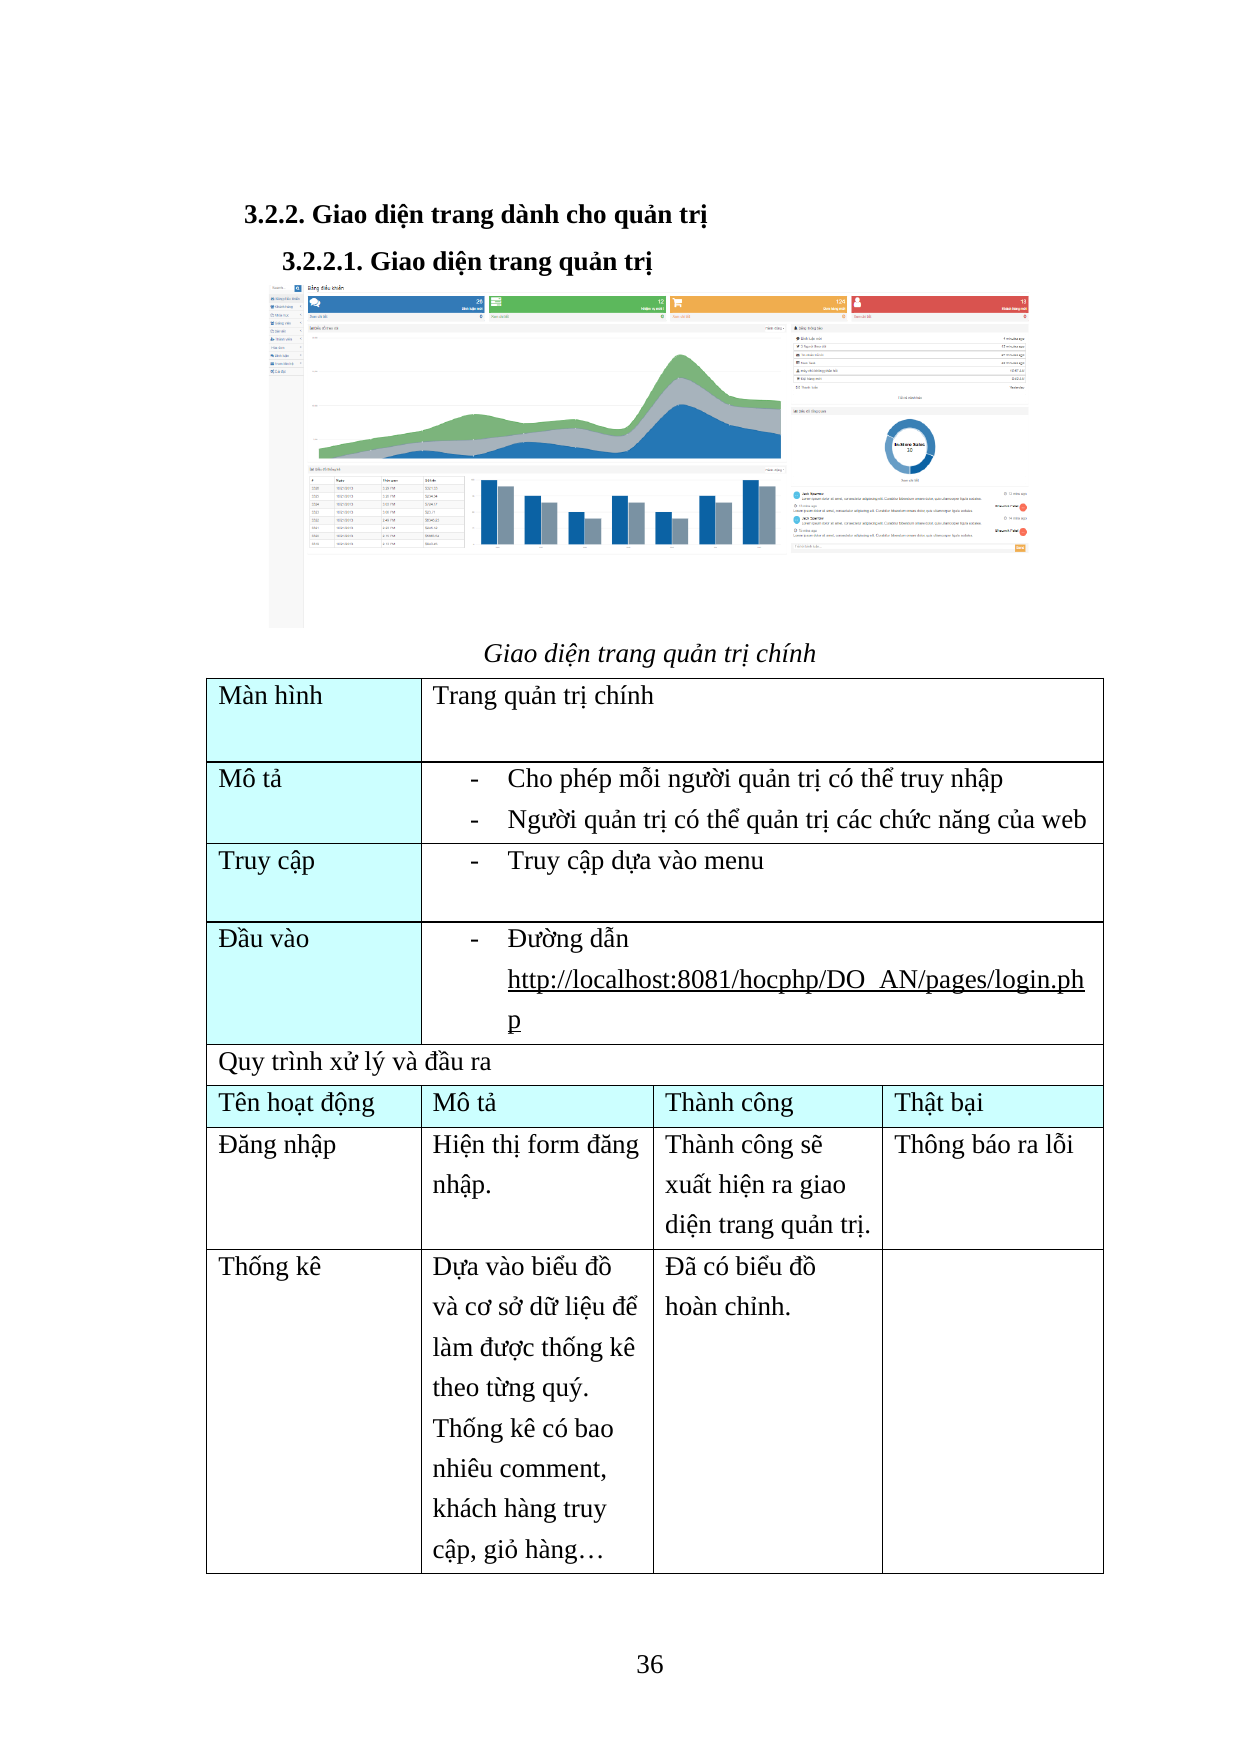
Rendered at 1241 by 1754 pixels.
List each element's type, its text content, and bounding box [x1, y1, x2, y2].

table_cell Dựa vào biểu đồ và cơ sở dữ liệu để làm được thống kê theo từng quý. Thống kê có bao nhiêu comment, khách hàng truy cập, giỏ hàng… [422, 1250, 653, 1573]
table_header Màn hình [207, 679, 421, 761]
table_cell Truy cập dựa vào menu [422, 844, 1103, 921]
table_cell Hiện thị form đăng nhập. [422, 1128, 653, 1249]
table_cell Thông báo ra lỗi [883, 1128, 1103, 1249]
text Giao diện trang quản trị chính [207, 637, 1092, 668]
table_cell Mô tả [422, 1086, 653, 1127]
table_cell Quy trình xử lý và đầu ra [207, 1045, 1103, 1085]
table_cell [883, 1250, 1103, 1573]
table_cell Cho phép mỗi người quản trị có thể truy nhập Người quản trị có thể quản trị các chức năng của web [422, 763, 1103, 843]
table_cell Đường dẫn http://localhost:8081/hocphp/DO_AN/pages/login.php [422, 923, 1103, 1044]
table_cell Thành công sẽ xuất hiện ra giao diện trang quản trị. [654, 1128, 882, 1249]
table_cell Thành công [654, 1086, 882, 1127]
picture [268, 285, 1031, 628]
table_cell Đã có biểu đồ hoàn chỉnh. [654, 1250, 882, 1573]
table_header Trang quản trị chính [422, 679, 1103, 761]
table_cell Đầu vào [207, 923, 421, 1044]
table_cell Truy cập [207, 844, 421, 921]
table_cell Đăng nhập [207, 1128, 421, 1249]
table_cell Thống kê [207, 1250, 421, 1573]
table_cell Tên hoạt động [207, 1086, 421, 1127]
subtitle 3.2.2. Giao diện trang dành cho quản trị [244, 198, 1092, 229]
table_cell Mô tả [207, 763, 421, 843]
text 3.2.2.1. Giao diện trang quản trị [207, 245, 1092, 276]
table_cell Thật bại [883, 1086, 1103, 1127]
